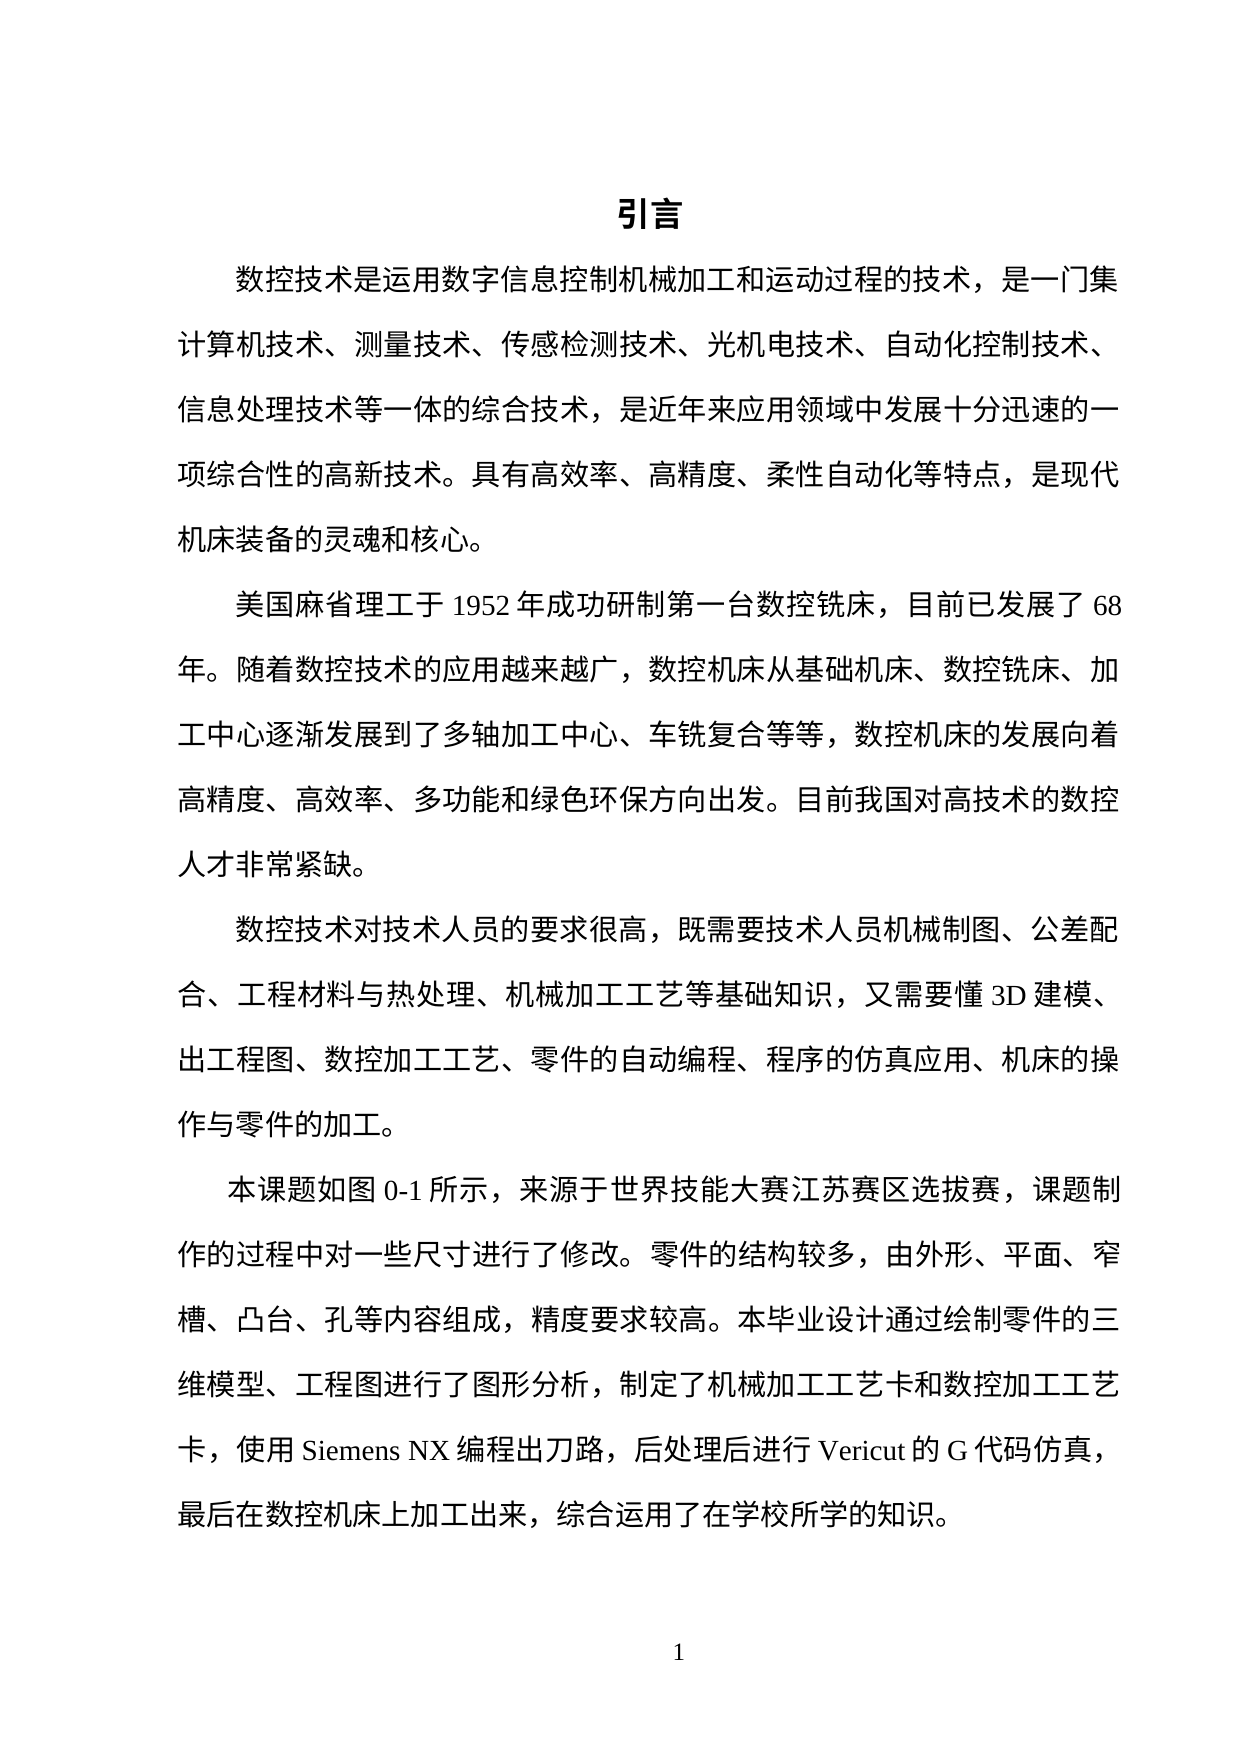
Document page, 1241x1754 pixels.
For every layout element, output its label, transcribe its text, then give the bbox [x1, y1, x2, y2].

text 本课题如图0-1所示，来源于世界技能大赛江苏赛区选拔赛，课题制作的过程中对一些尺寸进行了修改。零件的结构较多，由外形、平面、窄槽、凸台、孔等内容组成，精度要求较高。本毕业设计通过绘制零件的三维模型、工程图进行了图形分析，制定了机械加工工艺卡和数控加工工艺卡，使用Siemens NX编程出刀路，后处理后进行Vericut的G代码仿真，最后在数控机床上加工出来，综合运用了在学校所学的知识。 [177, 1155, 1122, 1545]
text 数控技术是运用数字信息控制机械加工和运动过程的技术，是一门集计算机技术、测量技术、传感检测技术、光机电技术、自动化控制技术、信息处理技术等一体的综合技术，是近年来应用领域中发展十分迅速的一项综合性的高新技术。具有高效率、高精度、柔性自动化等特点，是现代机床装备的灵魂和核心。 [177, 245, 1122, 570]
text 美国麻省理工于1952年成功研制第一台数控铣床，目前已发展了68年。随着数控技术的应用越来越广，数控机床从基础机床、数控铣床、加工中心逐渐发展到了多轴加工中心、车铣复合等等，数控机床的发展向着高精度、高效率、多功能和绿色环保方向出发。目前我国对高技术的数控人才非常紧缺。 [177, 570, 1122, 895]
subtitle 引言 [177, 180, 1122, 245]
text 数控技术对技术人员的要求很高，既需要技术人员机械制图、公差配合、工程材料与热处理、机械加工工艺等基础知识，又需要懂3D建模、出工程图、数控加工工艺、零件的自动编程、程序的仿真应用、机床的操作与零件的加工。 [177, 895, 1122, 1155]
